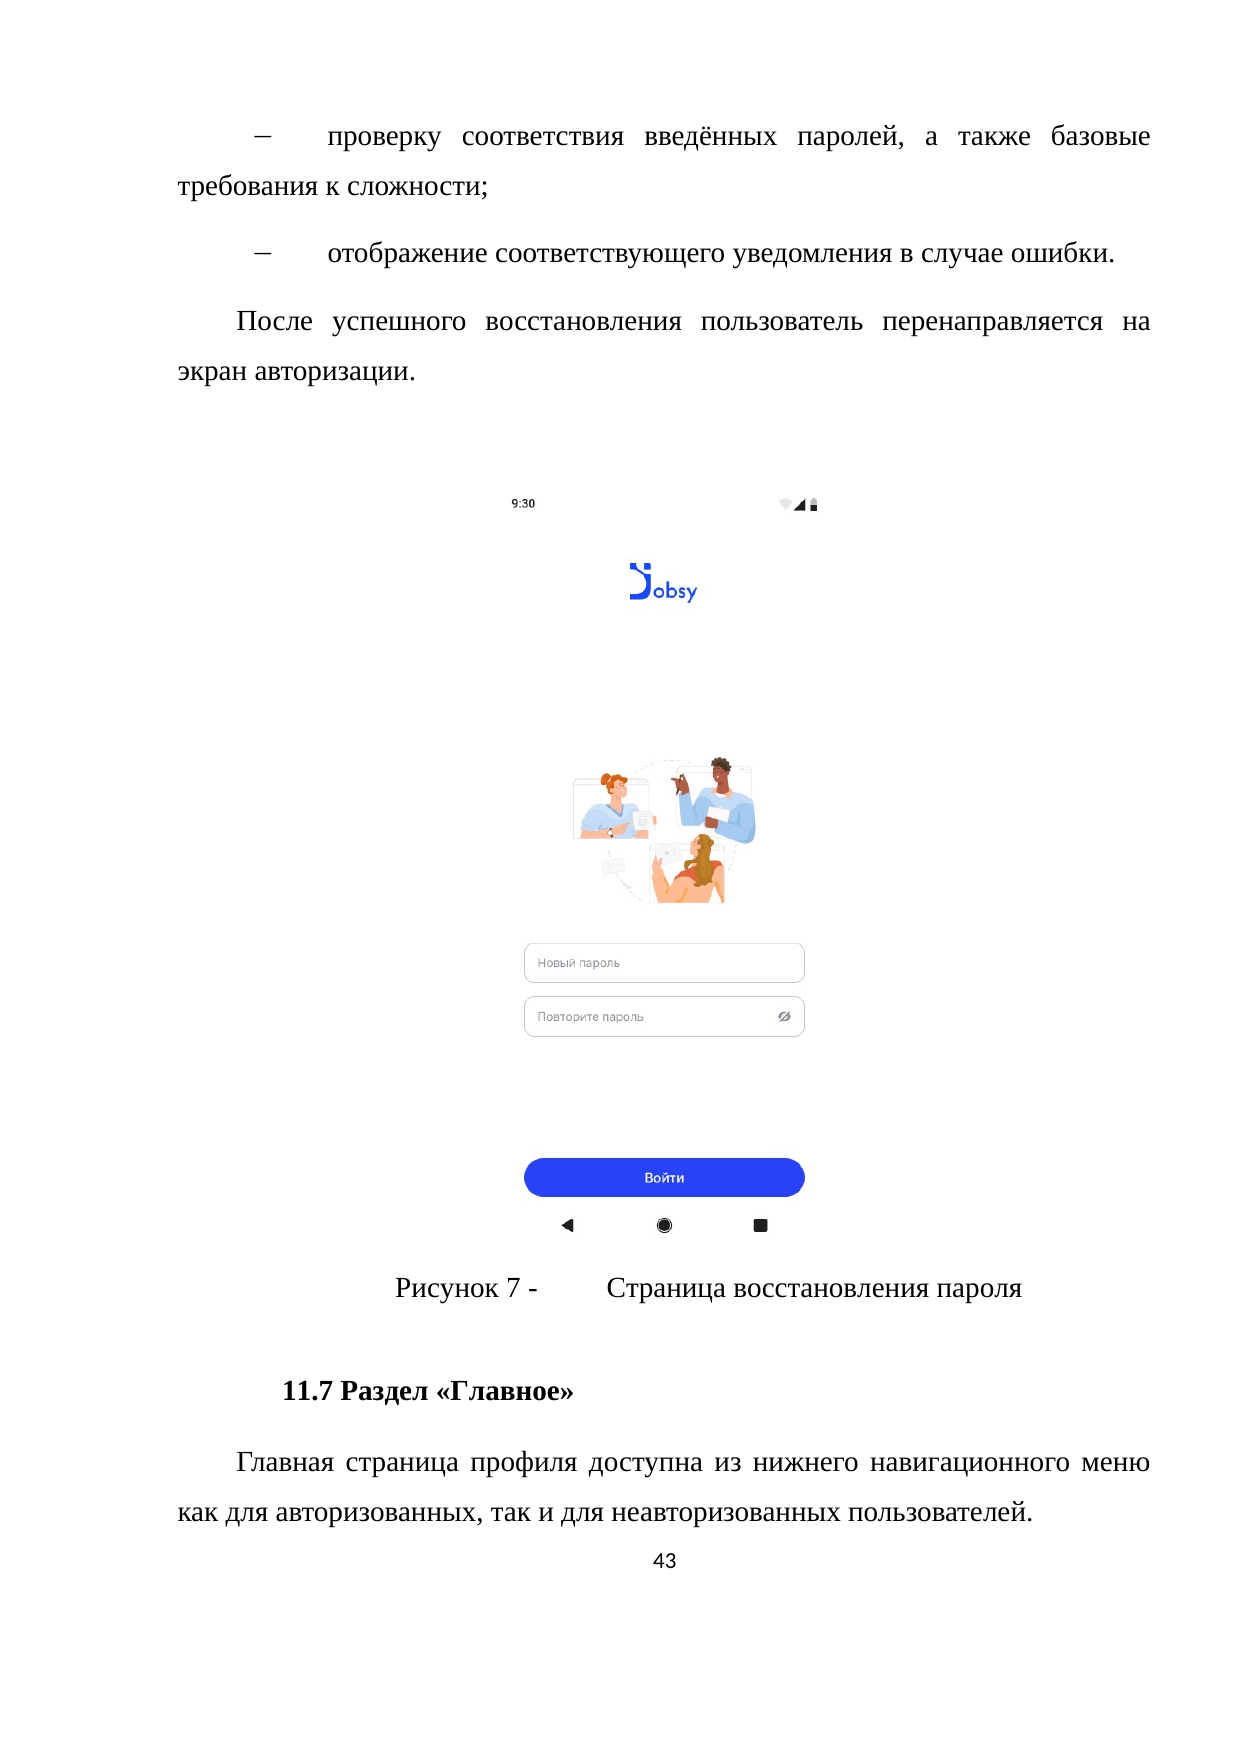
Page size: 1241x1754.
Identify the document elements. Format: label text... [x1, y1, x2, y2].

text Главная страница профиля доступна из нижнего навигационного меню как для авторизованных, так и для неавторизованных пользователей. [177, 1444, 1152, 1528]
picture [492, 477, 837, 1245]
text проверку соответствия введённых паролей, а также базовые требования к сложности; [177, 118, 1152, 202]
text Страница восстановления пароля [266, 1270, 1152, 1303]
text Раздел «Главное» [282, 1373, 1152, 1407]
text отображение соответствующего уведомления в случае ошибки. [177, 236, 1152, 269]
text После успешного восстановления пользователь перенаправляется на экран авторизации. [177, 303, 1152, 386]
